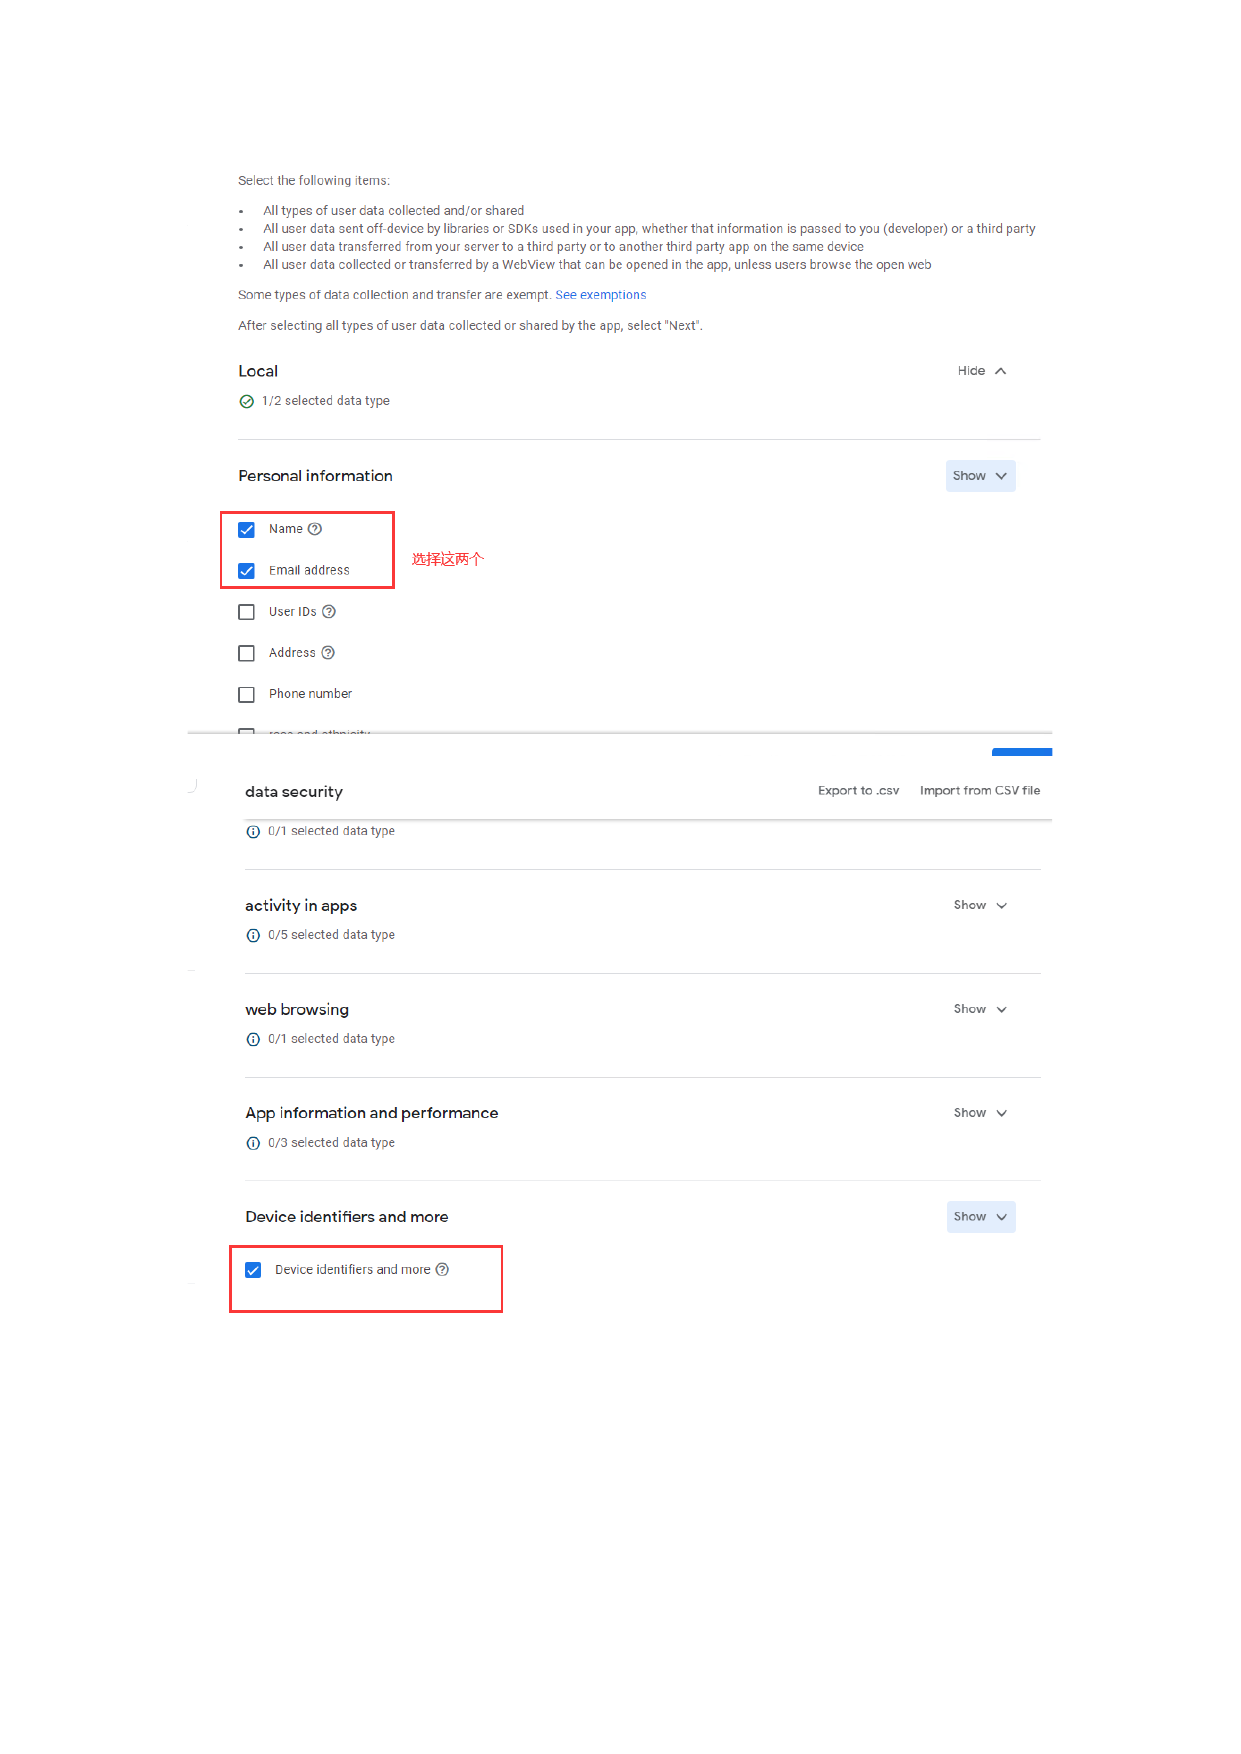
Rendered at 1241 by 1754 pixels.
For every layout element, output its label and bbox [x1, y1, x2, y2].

picture [187, 162, 1053, 756]
picture [187, 779, 1053, 1433]
